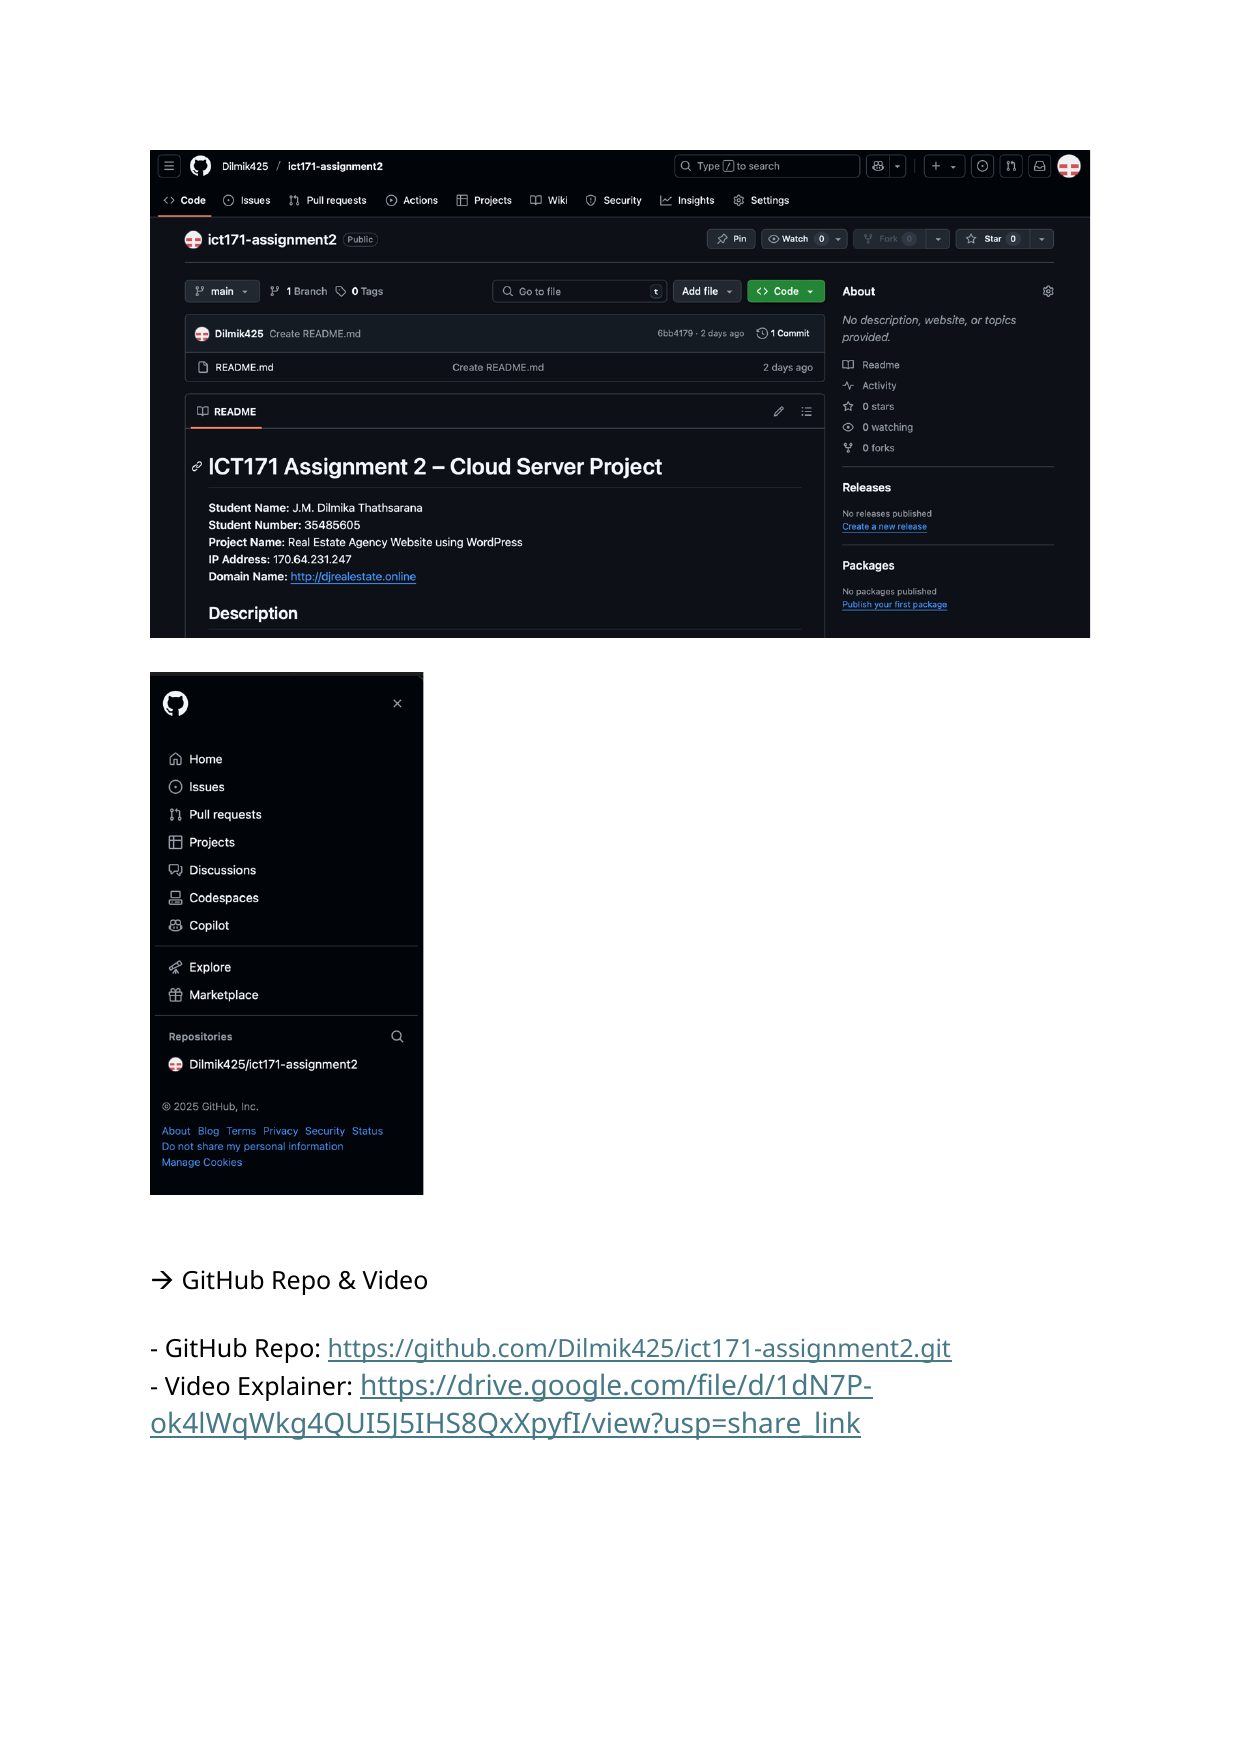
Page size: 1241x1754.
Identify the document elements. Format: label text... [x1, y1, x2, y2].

picture [150, 150, 1091, 638]
text - GitHub Repo: https://github.com/Dilmik425/ict171-assignment2.git [150, 1331, 1090, 1365]
text GitHub Repo & Video [150, 1263, 1090, 1297]
picture [150, 672, 424, 1195]
text - Video Explainer: https://drive.google.com/file/d/1dN7P-ok4lWqWkg4QUI5J5IHS8QxXpyfI/view?usp=share_link [150, 1365, 1090, 1476]
